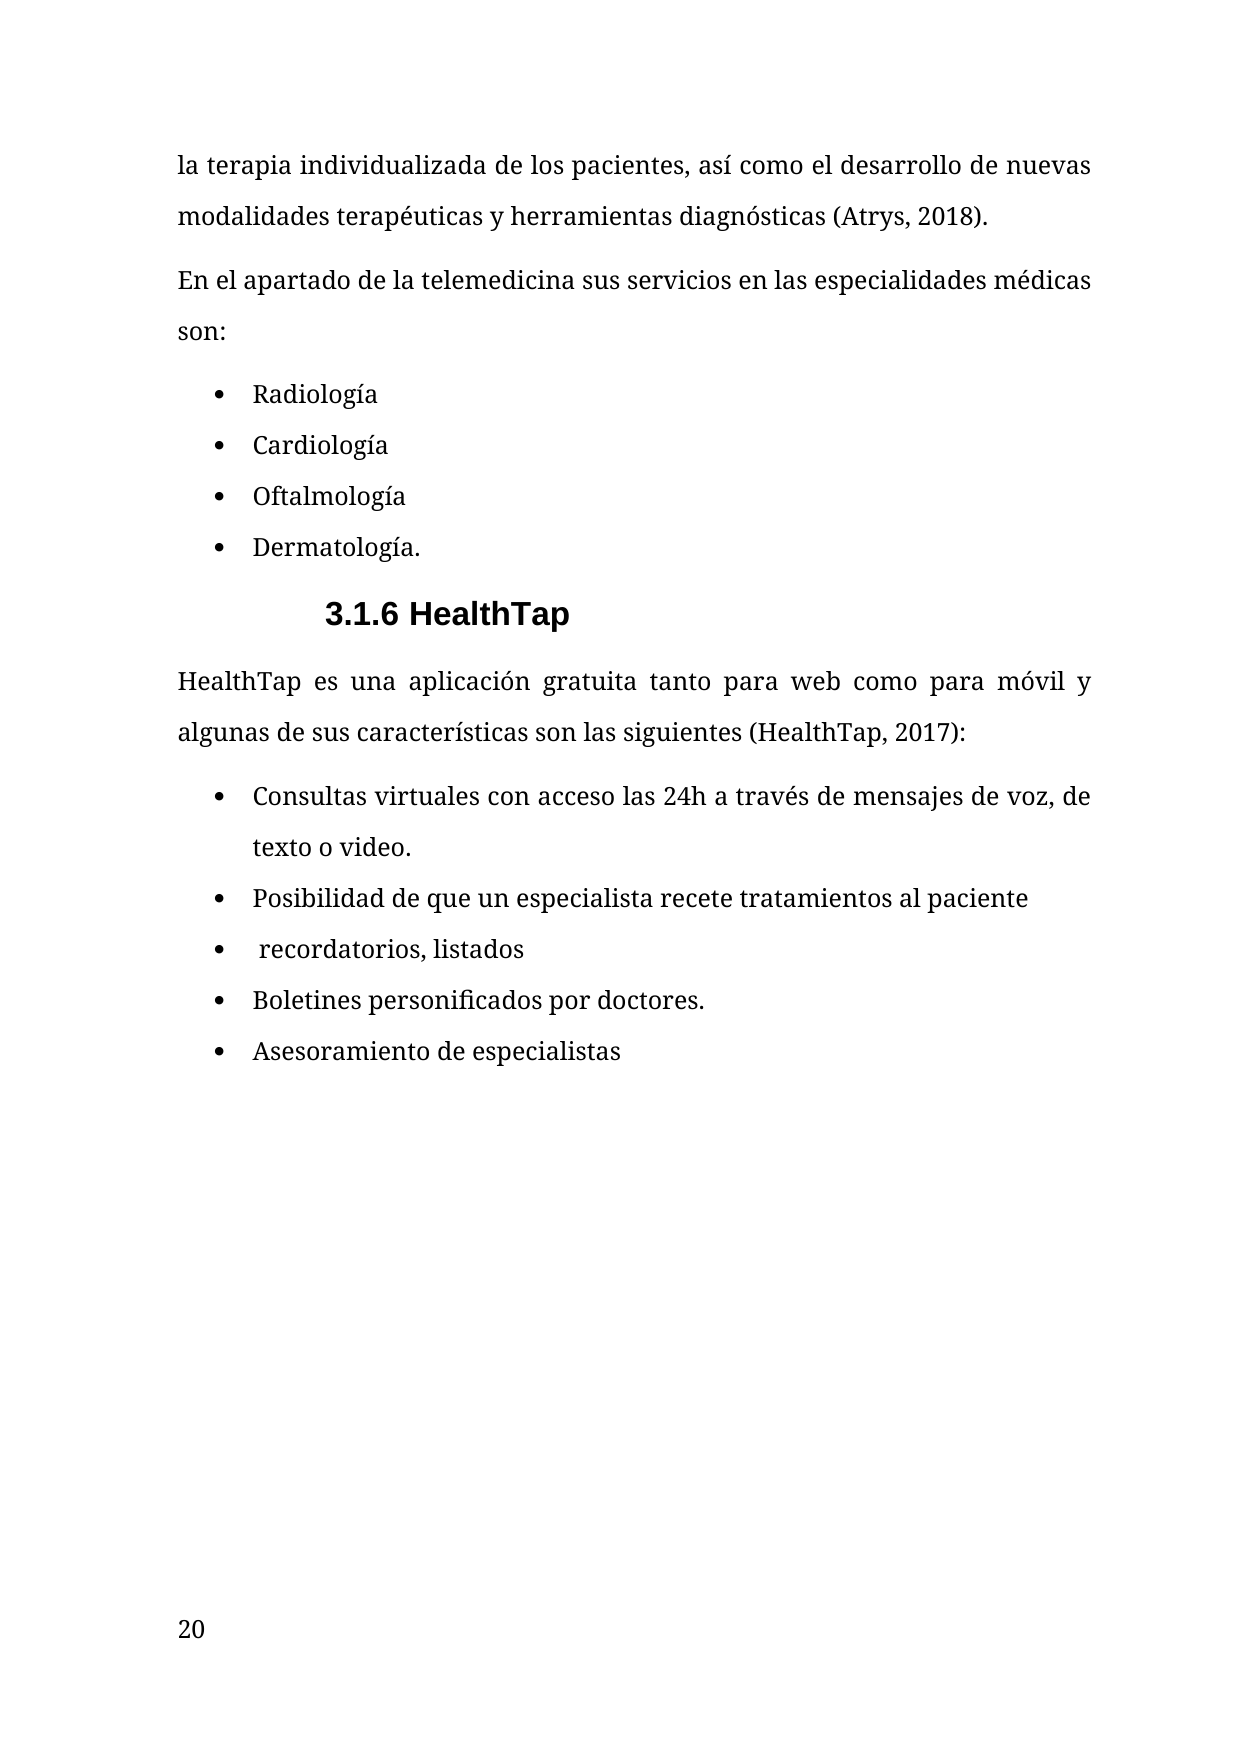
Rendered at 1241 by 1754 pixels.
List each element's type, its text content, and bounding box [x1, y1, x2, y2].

subtitle HealthTap [325, 593, 1092, 632]
list recordatorios, listados [215, 931, 1092, 965]
text HealthTap es una aplicación gratuita tanto para web como para móvil y algunas de sus características son las siguientes (HealthTap, 2017): [177, 664, 1092, 749]
list Boletines personificados por doctores. [215, 982, 1092, 1016]
list Consultas virtuales con acceso las 24h a través de mensajes de voz, de texto o video. [215, 778, 1092, 863]
list Dermatología. [215, 530, 1092, 564]
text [177, 148, 1092, 233]
list Posibilidad de que un especialista recete tratamientos al paciente [215, 880, 1092, 914]
list Oftalmología [215, 479, 1092, 513]
text En el apartado de la telemedicina sus servicios en las especialidades médicas son: [177, 262, 1092, 347]
list Asesoramiento de especialistas [215, 1033, 1092, 1067]
list Cardiología [215, 428, 1092, 462]
list Radiología [215, 377, 1092, 411]
